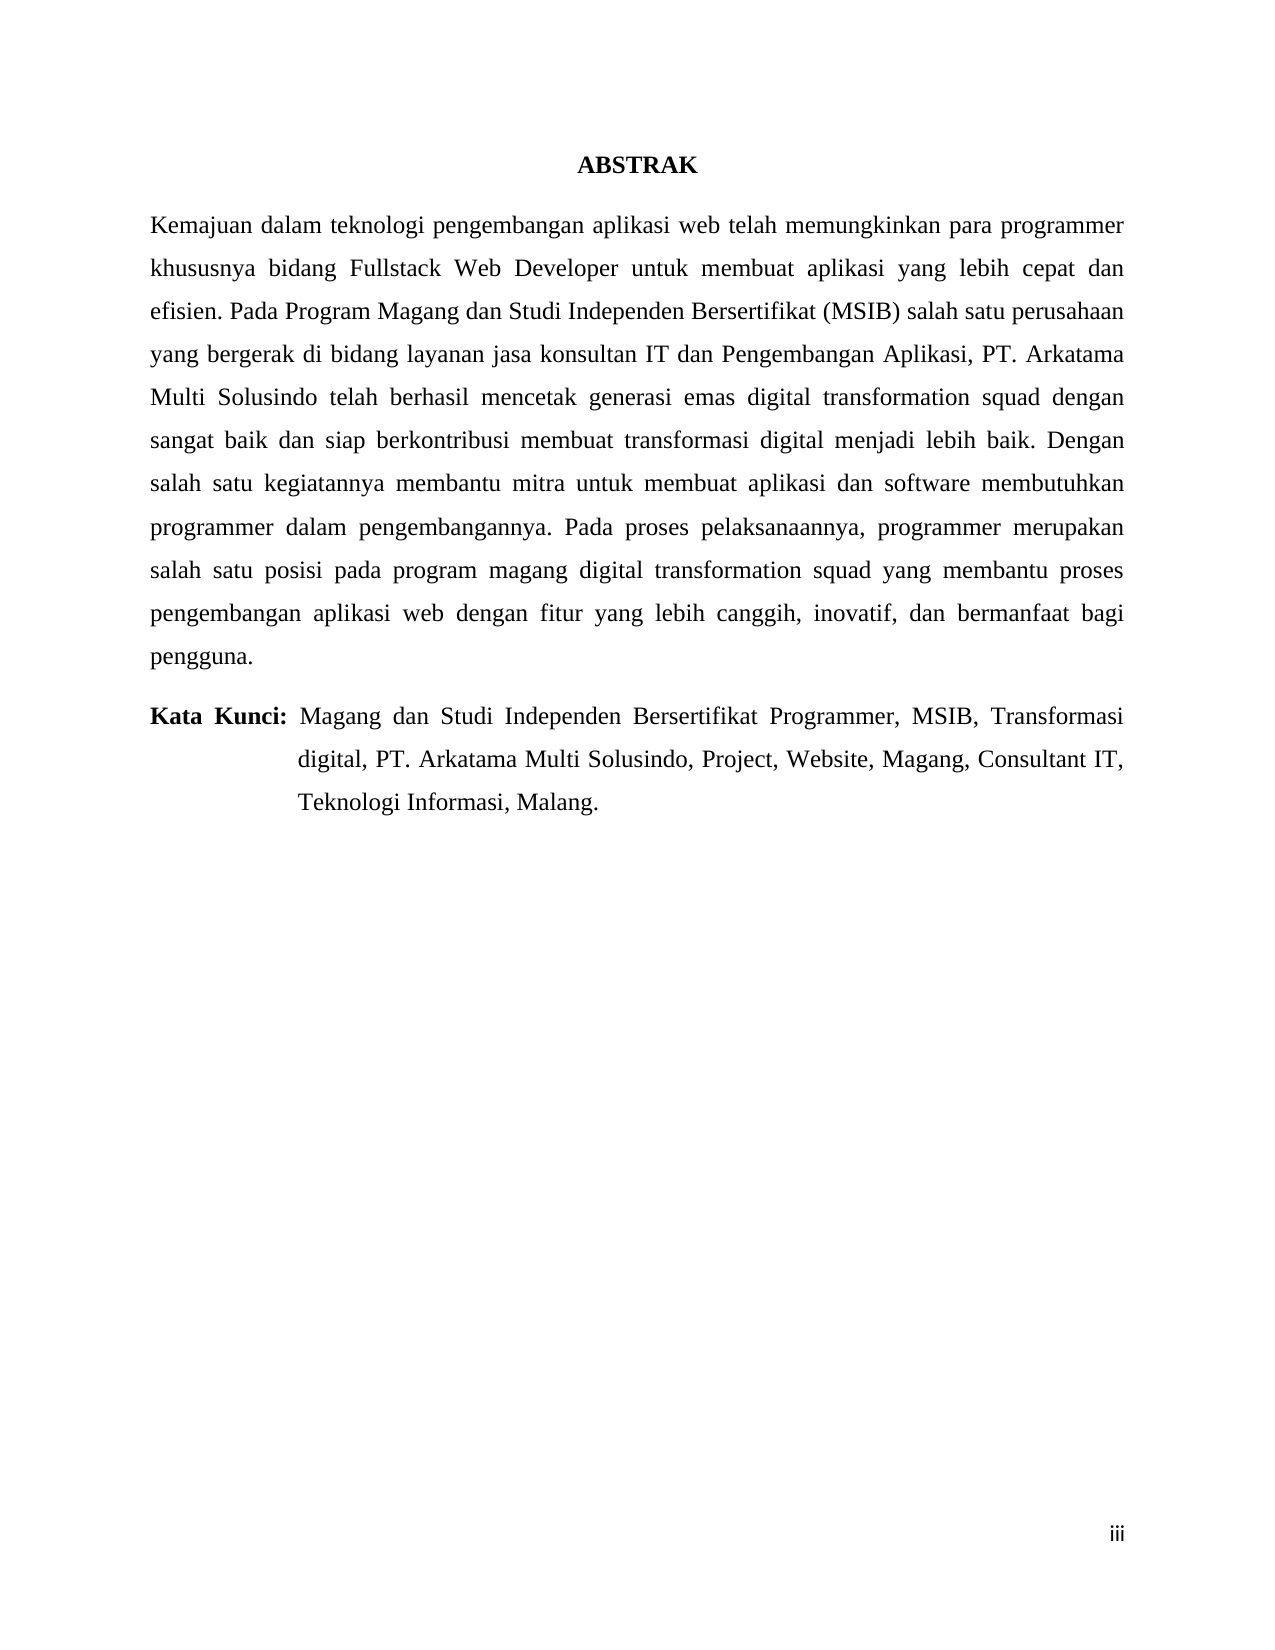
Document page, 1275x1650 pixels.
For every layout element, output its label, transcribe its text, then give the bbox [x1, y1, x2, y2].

text Kata Kunci: Magang dan Studi Independen Bersertifikat Programmer, MSIB, Transformasi digital, PT. Arkatama Multi Solusindo, Project, Website, Magang, Consultant IT, Teknologi Informasi, Malang. [150, 701, 1125, 816]
text Kemajuan dalam teknologi pengembangan aplikasi web telah memungkinkan para programmer khususnya bidang Fullstack Web Developer untuk membuat aplikasi yang lebih cepat dan efisien. Pada Program Magang dan Studi Independen Bersertifikat (MSIB) salah satu perusahaan yang bergerak di bidang layanan jasa konsultan IT dan Pengembangan Aplikasi, PT. Arkatama Multi Solusindo telah berhasil mencetak generasi emas digital transformation squad dengan sangat baik dan siap berkontribusi membuat transformasi digital menjadi lebih baik. Dengan salah satu kegiatannya membantu mitra untuk membuat aplikasi dan software membutuhkan programmer dalam pengembangannya. Pada proses pelaksanaannya, programmer merupakan salah satu posisi pada program magang digital transformation squad yang membantu proses pengembangan aplikasi web dengan fitur yang lebih canggih, inovatif, dan bermanfaat bagi pengguna. [150, 210, 1125, 670]
text ABSTRAK [150, 150, 1125, 179]
